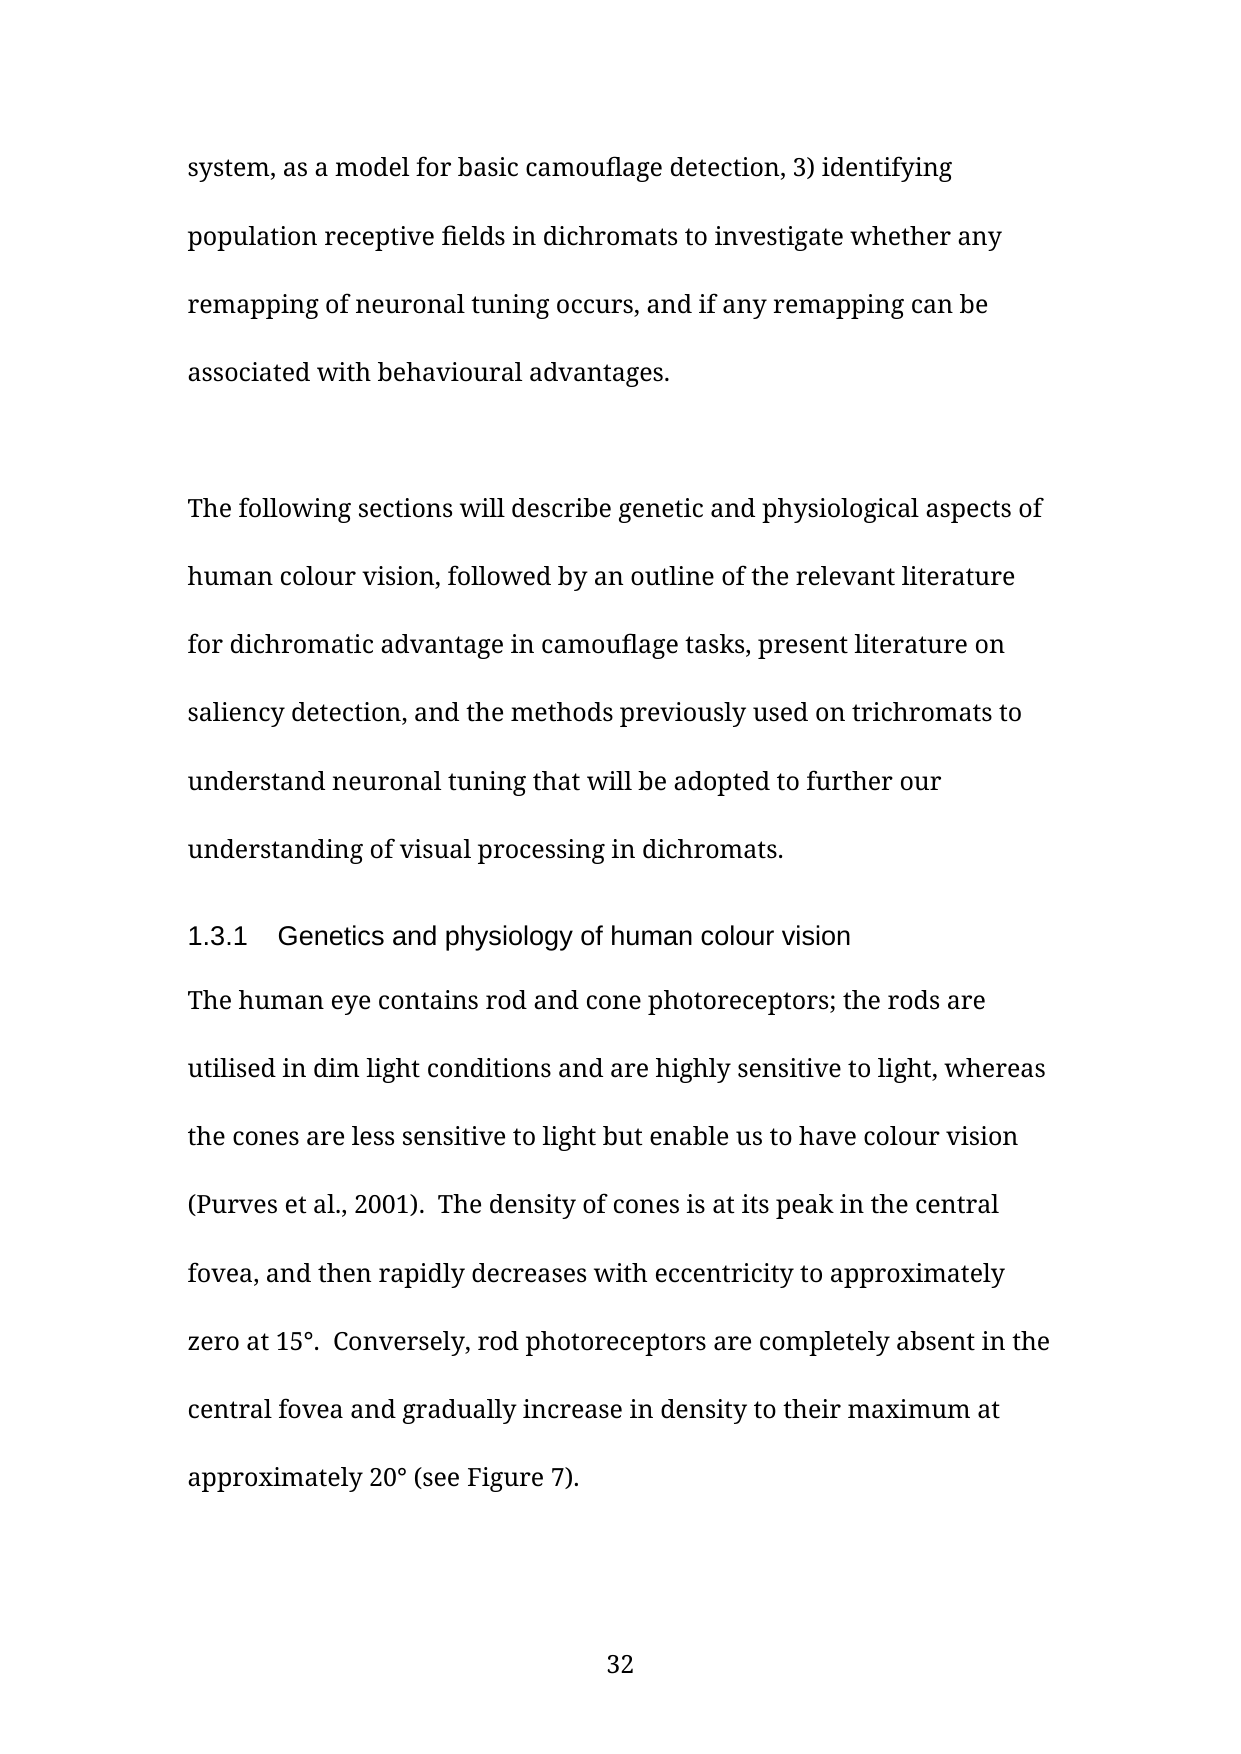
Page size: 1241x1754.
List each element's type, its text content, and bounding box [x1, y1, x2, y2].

text The human eye contains rod and cone photoreceptors; the rods are utilised in dim light conditions and are highly sensitive to light, whereas the cones are less sensitive to light but enable us to have colour vision (Purves et al., 2001). The density of cones is at its peak in the central fovea, and then rapidly decreases with eccentricity to approximately zero at 15°. Conversely, rod photoreceptors are completely absent in the central fovea and gradually increase in density to their maximum at approximately 20° (see Figure 7). [187, 983, 1053, 1494]
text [187, 150, 1053, 388]
subtitle Genetics and physiology of human colour vision [187, 920, 1053, 951]
text The following sections will describe genetic and physiological aspects of human colour vision, followed by an outline of the relevant literature for dichromatic advantage in camouflage tasks, present literature on saliency detection, and the methods previously used on trichromats to understand neuronal tuning that will be adopted to further our understanding of visual processing in dichromats. [187, 491, 1053, 865]
